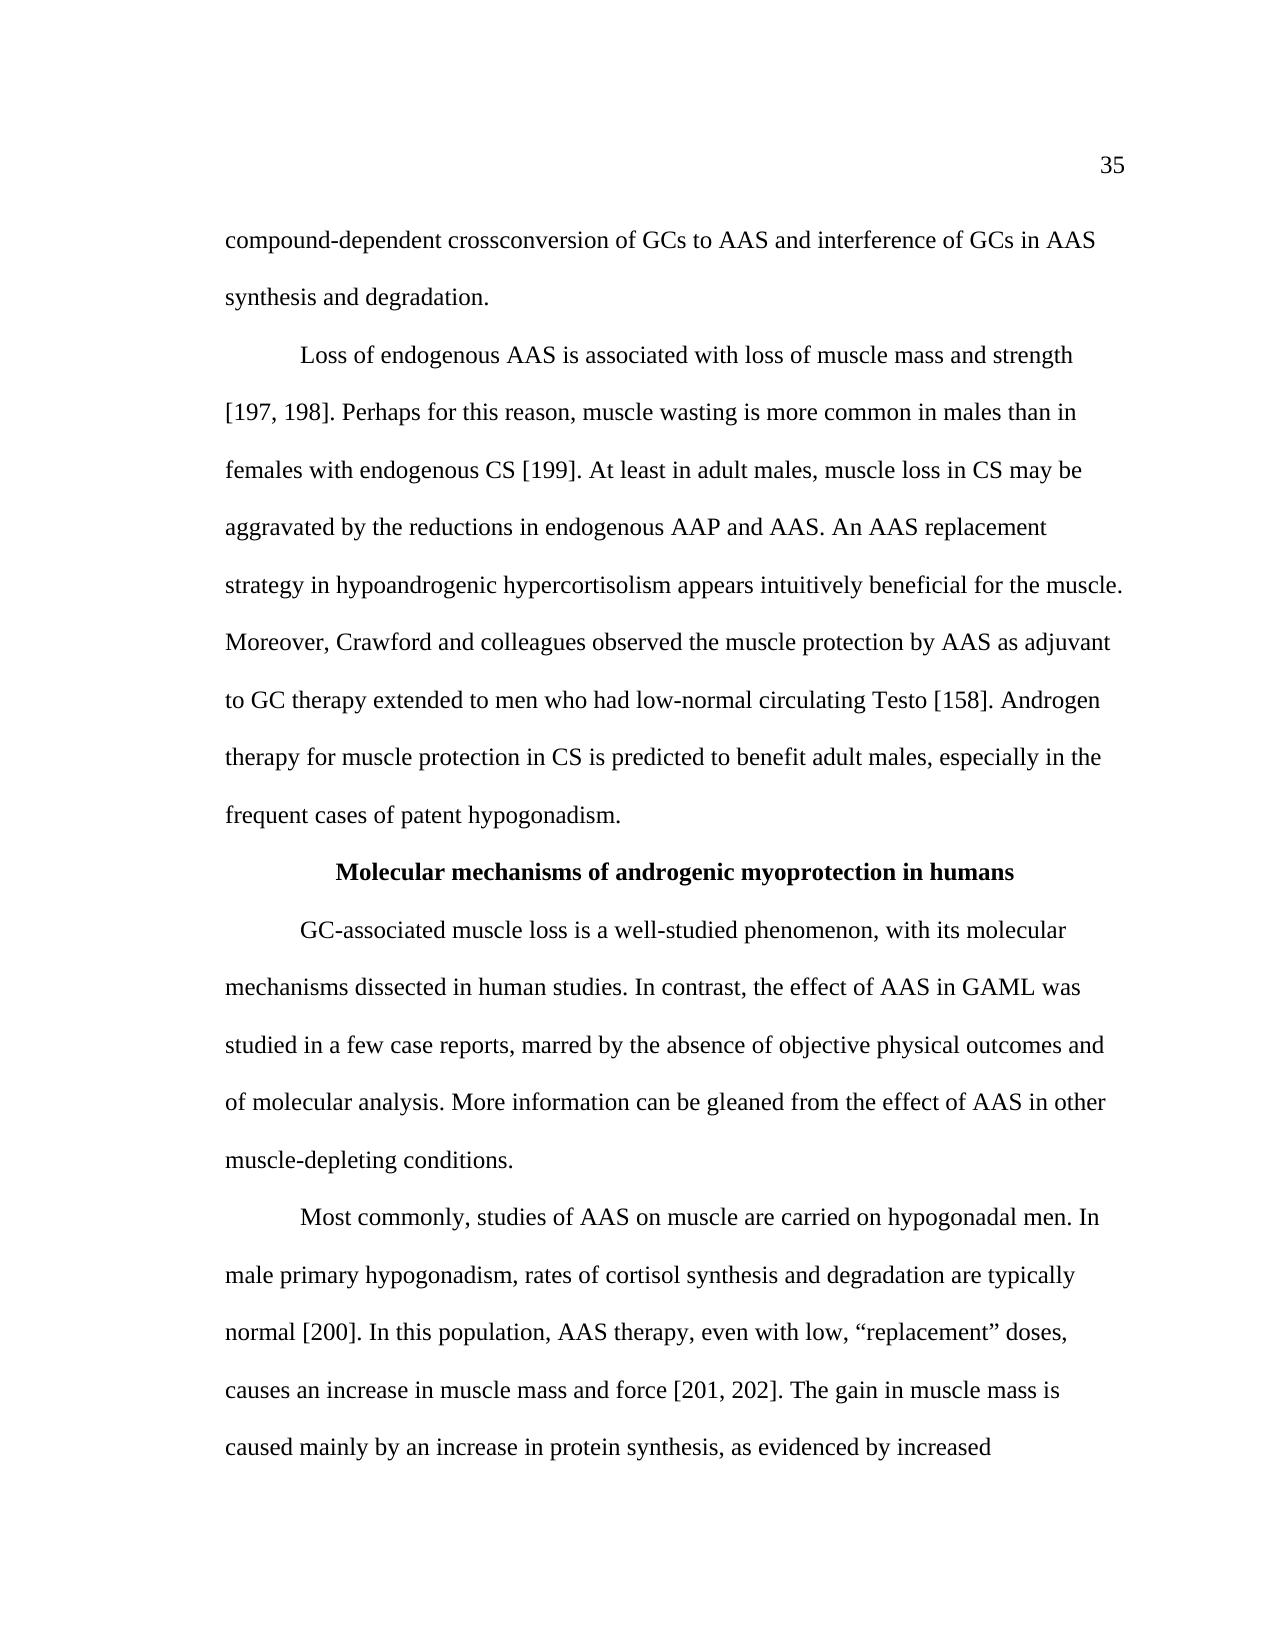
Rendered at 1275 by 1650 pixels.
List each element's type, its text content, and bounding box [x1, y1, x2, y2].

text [225, 1202, 1125, 1461]
subtitle Molecular mechanisms of androgenic myoprotection in humans [225, 857, 1125, 886]
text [225, 225, 1125, 311]
text GC-associated muscle loss is a well-studied phenomenon, with its molecular mechanisms dissected in human studies. In contrast, the effect of AAS in GAML was studied in a few case reports, marred by the absence of objective physical outcomes and of molecular analysis. More information can be gleaned from the effect of AAS in other muscle-depleting conditions. [225, 915, 1125, 1174]
text Loss of endogenous AAS is associated with loss of muscle mass and strength [197, 198]. Perhaps for this reason, muscle wasting is more common in males than in females with endogenous CS [199]. At least in adult males, muscle loss in CS may be aggravated by the reductions in endogenous AAP and AAS. An AAS replacement strategy in hypoandrogenic hypercortisolism appears intuitively beneficial for the muscle. Moreover, Crawford and colleagues observed the muscle protection by AAS as adjuvant to GC therapy extended to men who had low-normal circulating Testo [158]. Androgen therapy for muscle protection in CS is predicted to benefit adult males, especially in the frequent cases of patent hypogonadism. [225, 340, 1125, 829]
